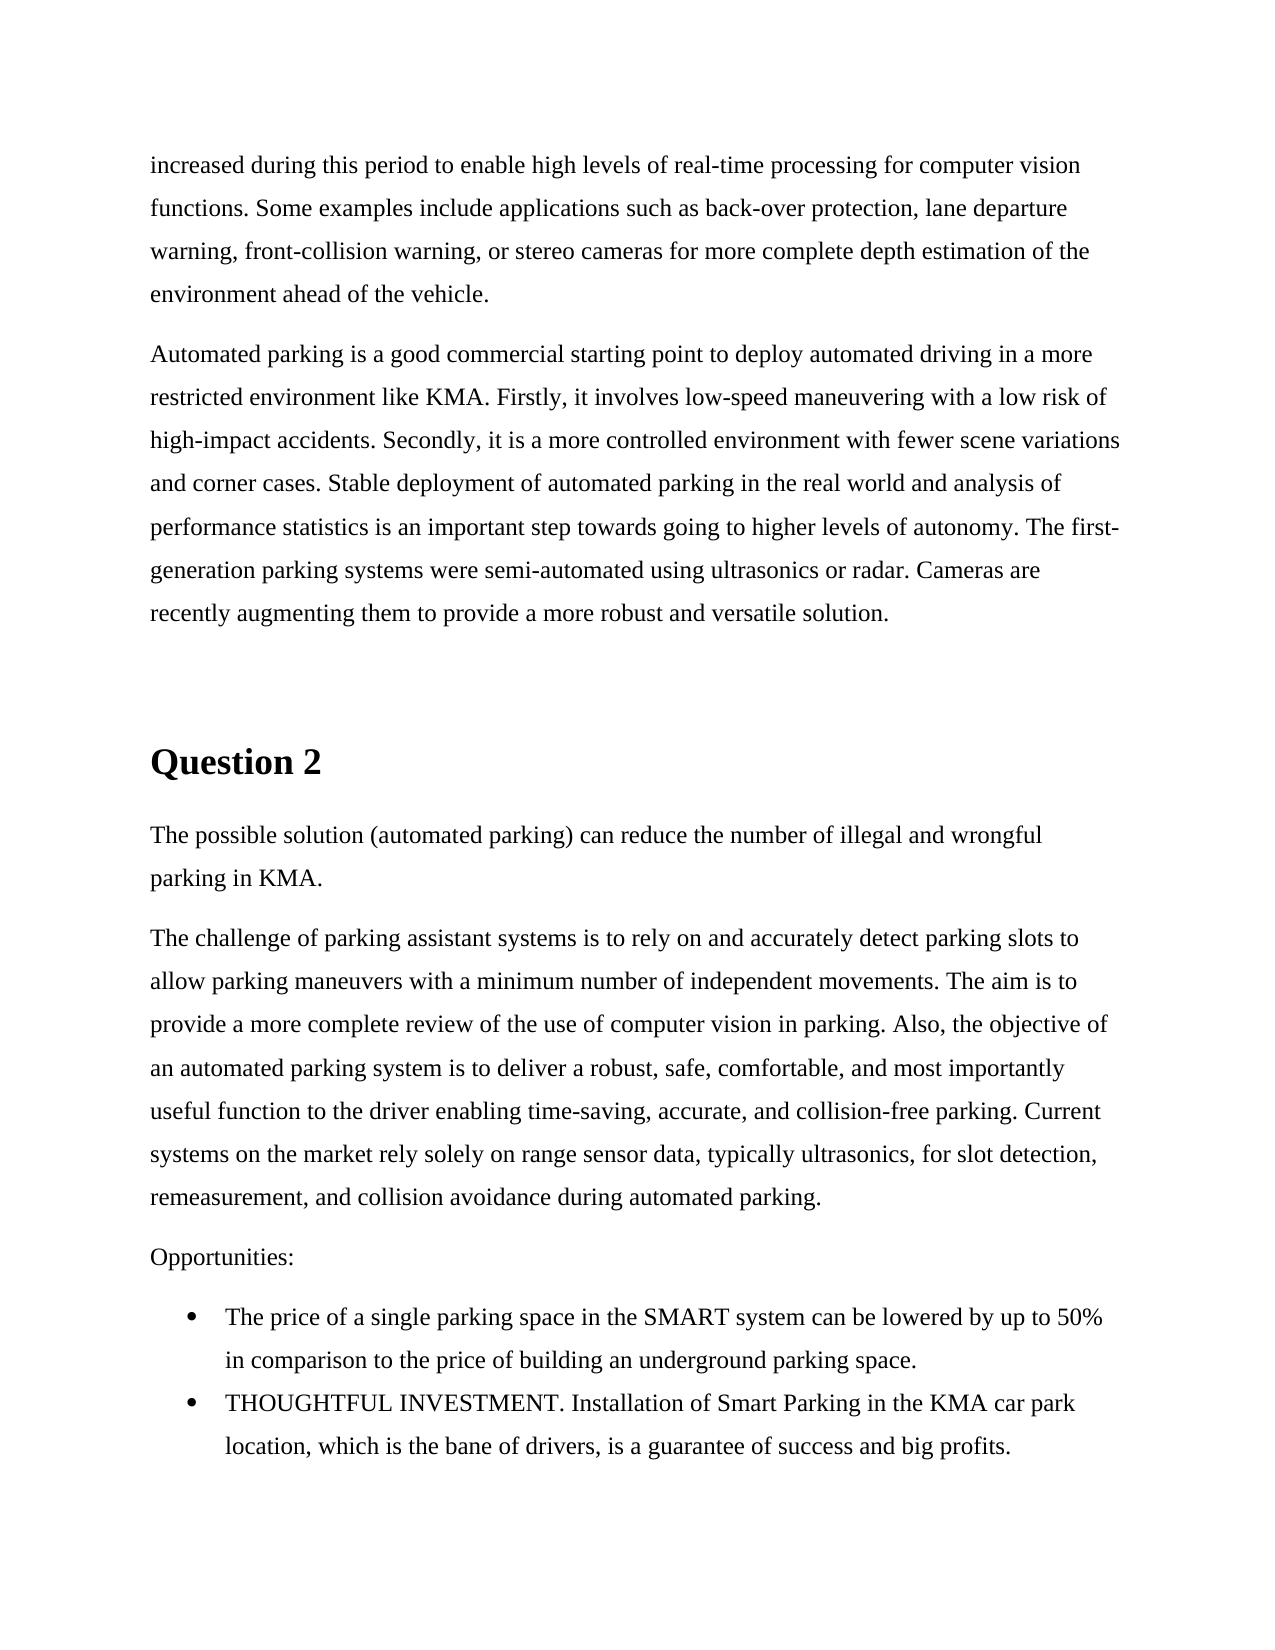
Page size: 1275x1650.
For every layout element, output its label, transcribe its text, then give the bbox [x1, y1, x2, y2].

text The challenge of parking assistant systems is to rely on and accurately detect parking slots to allow parking maneuvers with a minimum number of independent movements. The aim is to provide a more complete review of the use of computer vision in parking. Also, the objective of an automated parking system is to deliver a robust, safe, comfortable, and most importantly useful function to the driver enabling time-saving, accurate, and collision-free parking. Current systems on the market rely solely on range sensor data, typically ultrasonics, for slot detection, remeasurement, and collision avoidance during automated parking. [150, 923, 1125, 1211]
text Automated parking is a good commercial starting point to deploy automated driving in a more restricted environment like KMA. Firstly, it involves low-speed maneuvering with a low risk of high-impact accidents. Secondly, it is a more controlled environment with fewer scene variations and corner cases. Stable deployment of automated parking in the real world and analysis of performance statistics is an important step towards going to higher levels of autonomy. The first-generation parking systems were semi-automated using ultrasonics or radar. Cameras are recently augmenting them to provide a more robust and versatile solution. [150, 339, 1125, 627]
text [150, 150, 1125, 308]
list THOUGHTFUL INVESTMENT. Installation of Smart Parking in the KMA car park location, which is the bane of drivers, is a guarantee of success and big profits. [187, 1388, 1125, 1460]
list The price of a single parking space in the SMART system can be lowered by up to 50% in comparison to the price of building an underground parking space. [187, 1302, 1125, 1373]
text The possible solution (automated parking) can reduce the number of illegal and wrongful parking in KMA. [150, 820, 1125, 892]
text Opportunities: [150, 1242, 1125, 1271]
text Question 2 [150, 739, 1125, 782]
